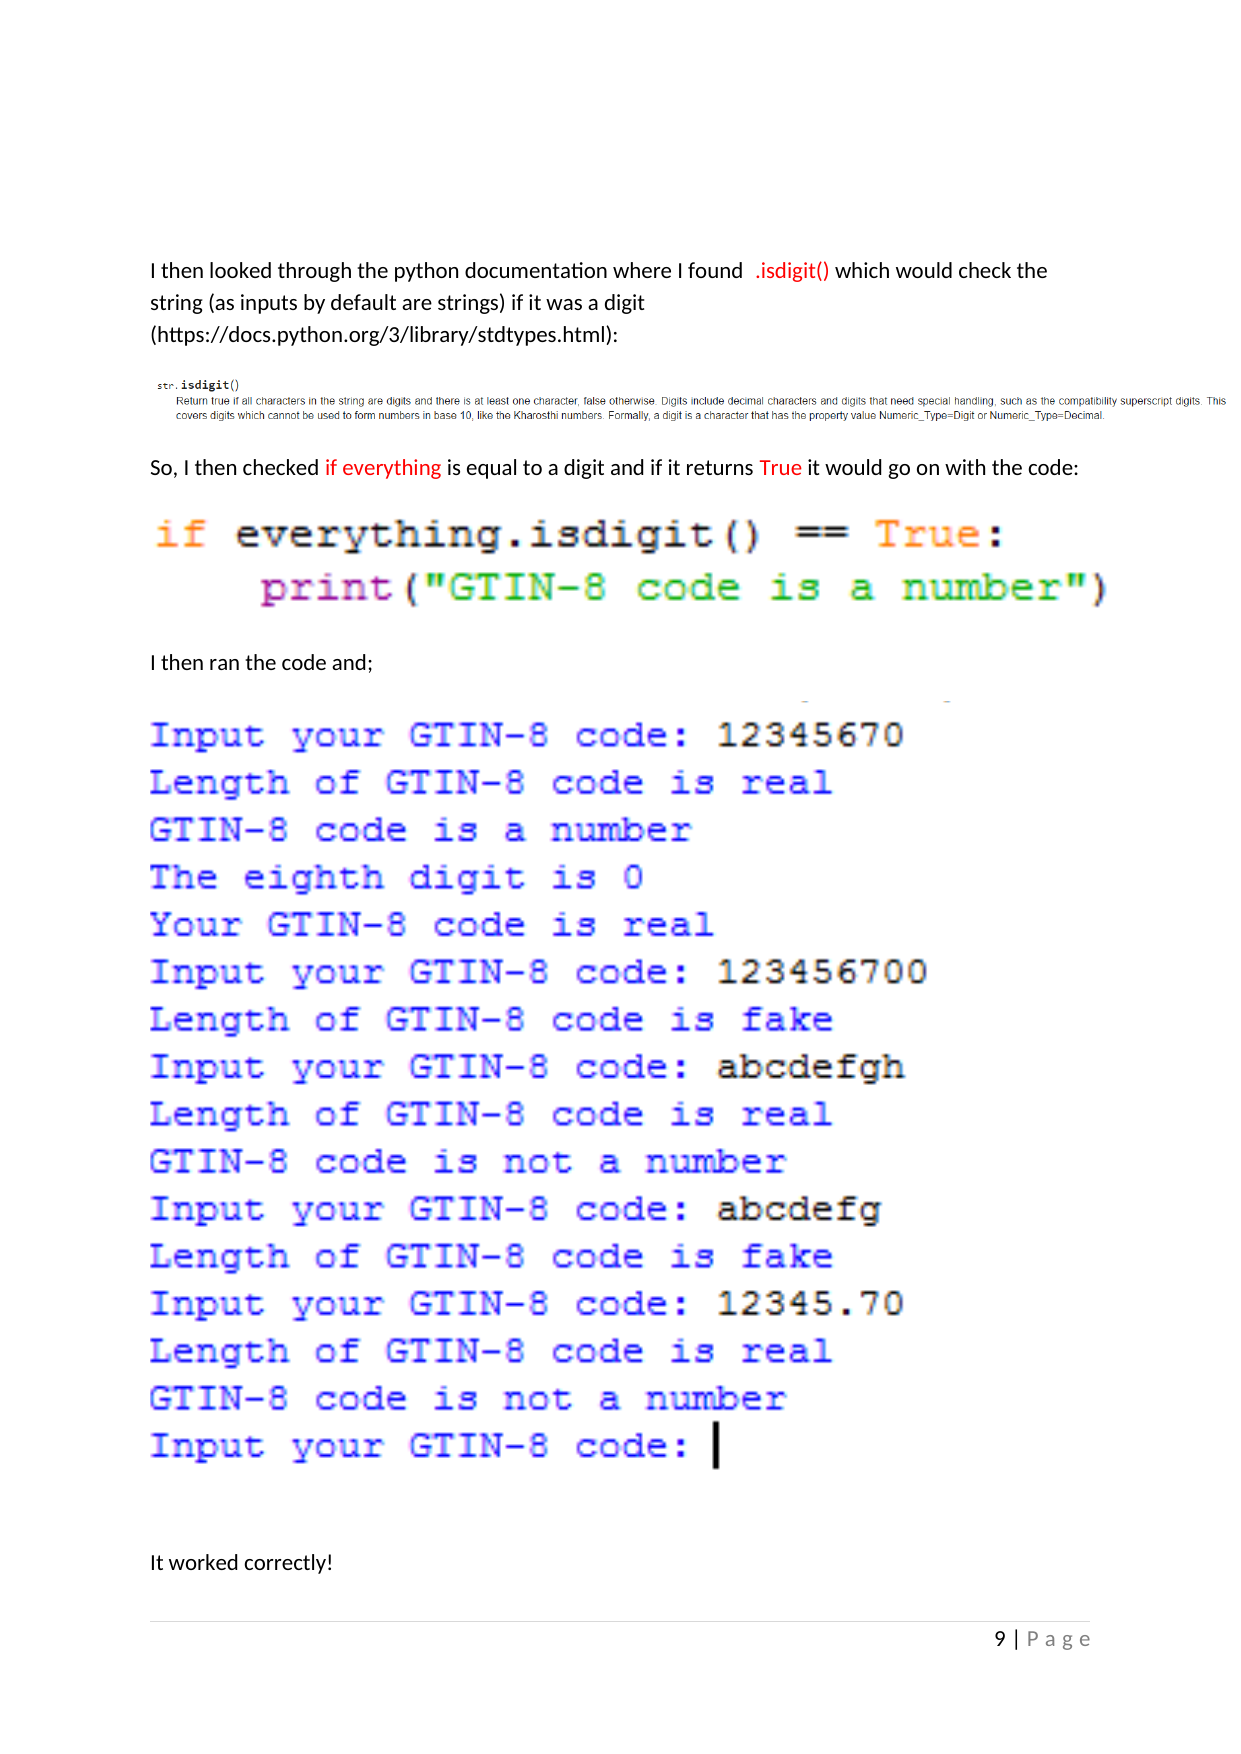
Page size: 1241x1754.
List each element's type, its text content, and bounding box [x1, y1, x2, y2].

picture [150, 701, 954, 1524]
text I then looked through the python documentation where I found .isdigit() which would check the string (as inputs by default are strings) if it was a digit (https://docs.python.org/3/library/stdtypes.html): [150, 256, 1090, 348]
picture [150, 373, 1232, 429]
text So, I then checked if everything is equal to a digit and if it returns True it would go on with the code: [150, 453, 1090, 481]
text It worked correctly! [150, 1548, 1090, 1576]
picture [150, 506, 1159, 624]
text I then ran the code and; [150, 648, 1090, 676]
